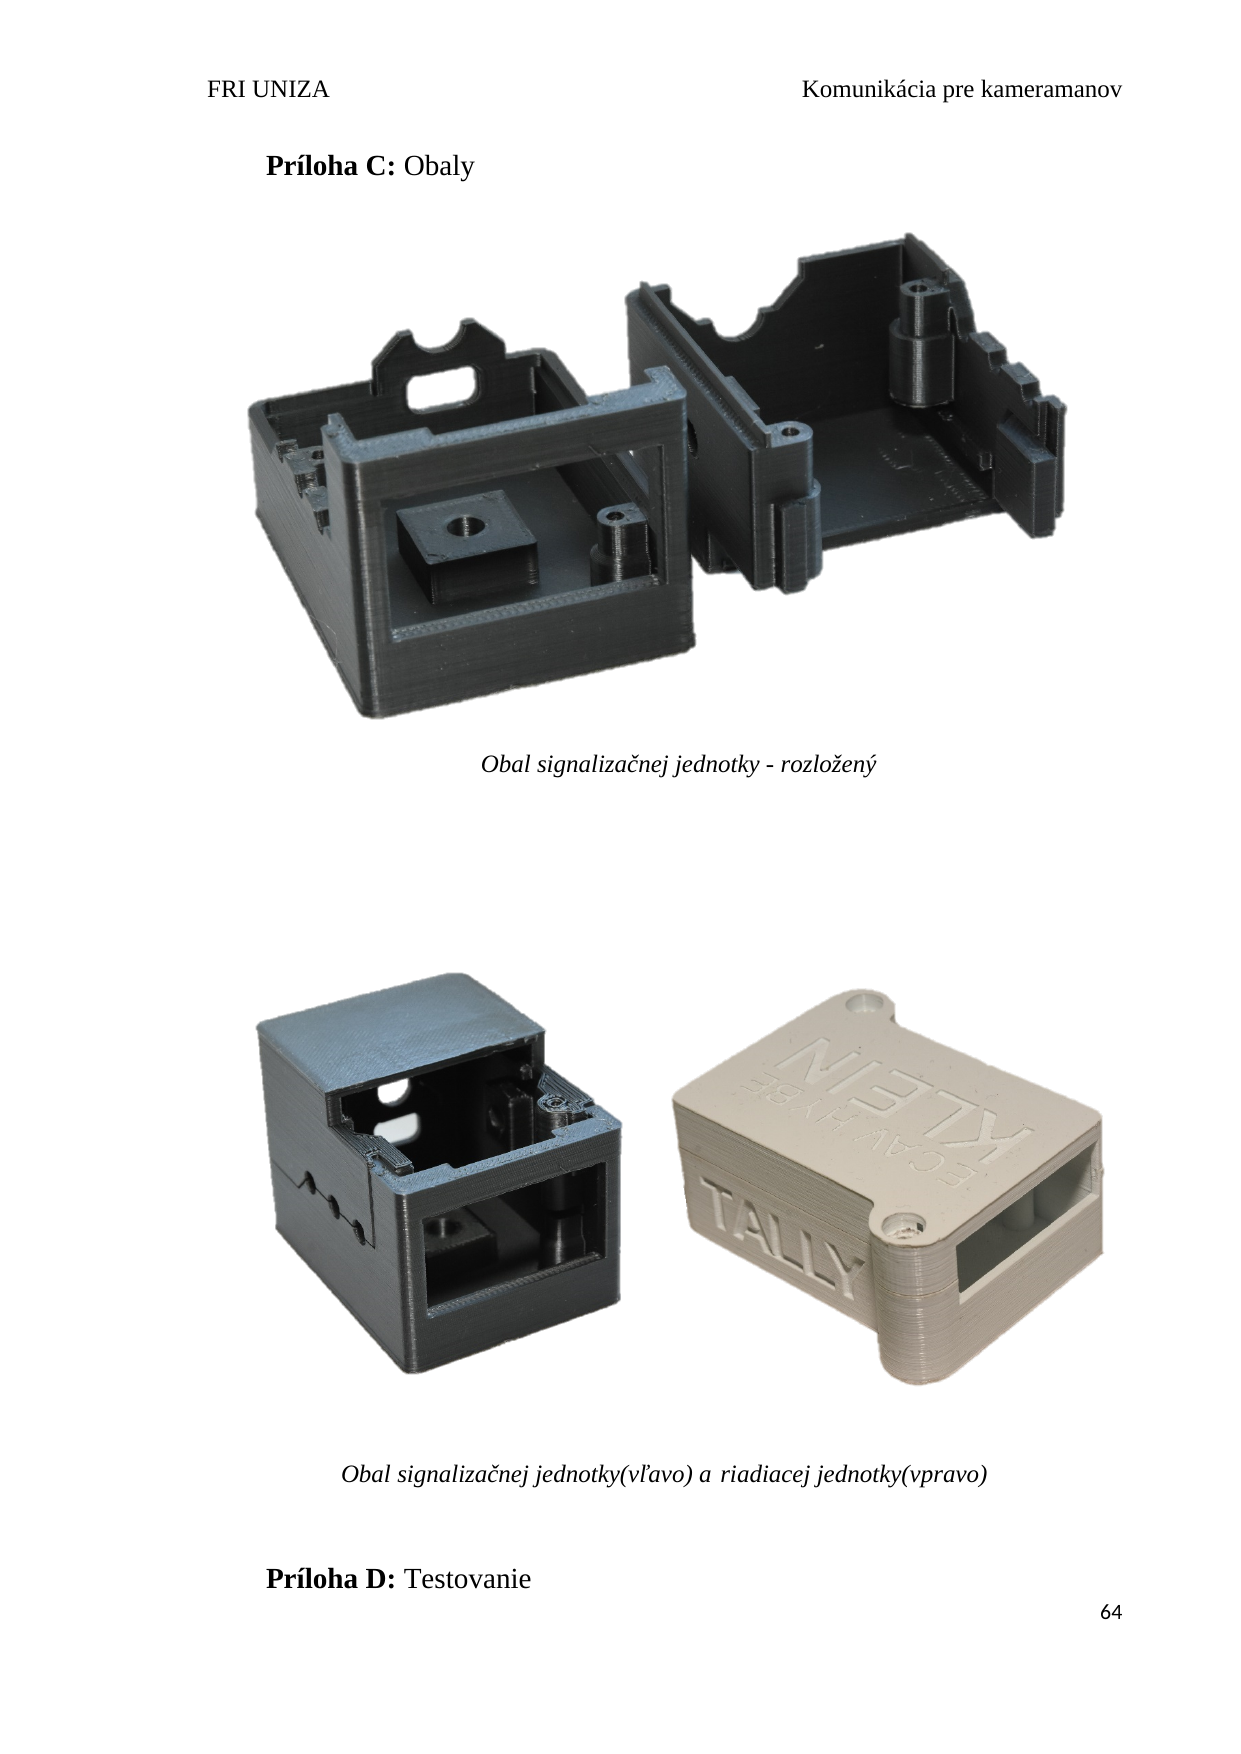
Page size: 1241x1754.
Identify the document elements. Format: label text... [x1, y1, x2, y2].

picture [232, 203, 1097, 759]
subtitle Príloha D: Testovanie [266, 1137, 1122, 1594]
picture [245, 949, 646, 1395]
subtitle Príloha C: Obaly [266, 148, 1122, 181]
picture [662, 978, 1123, 1414]
